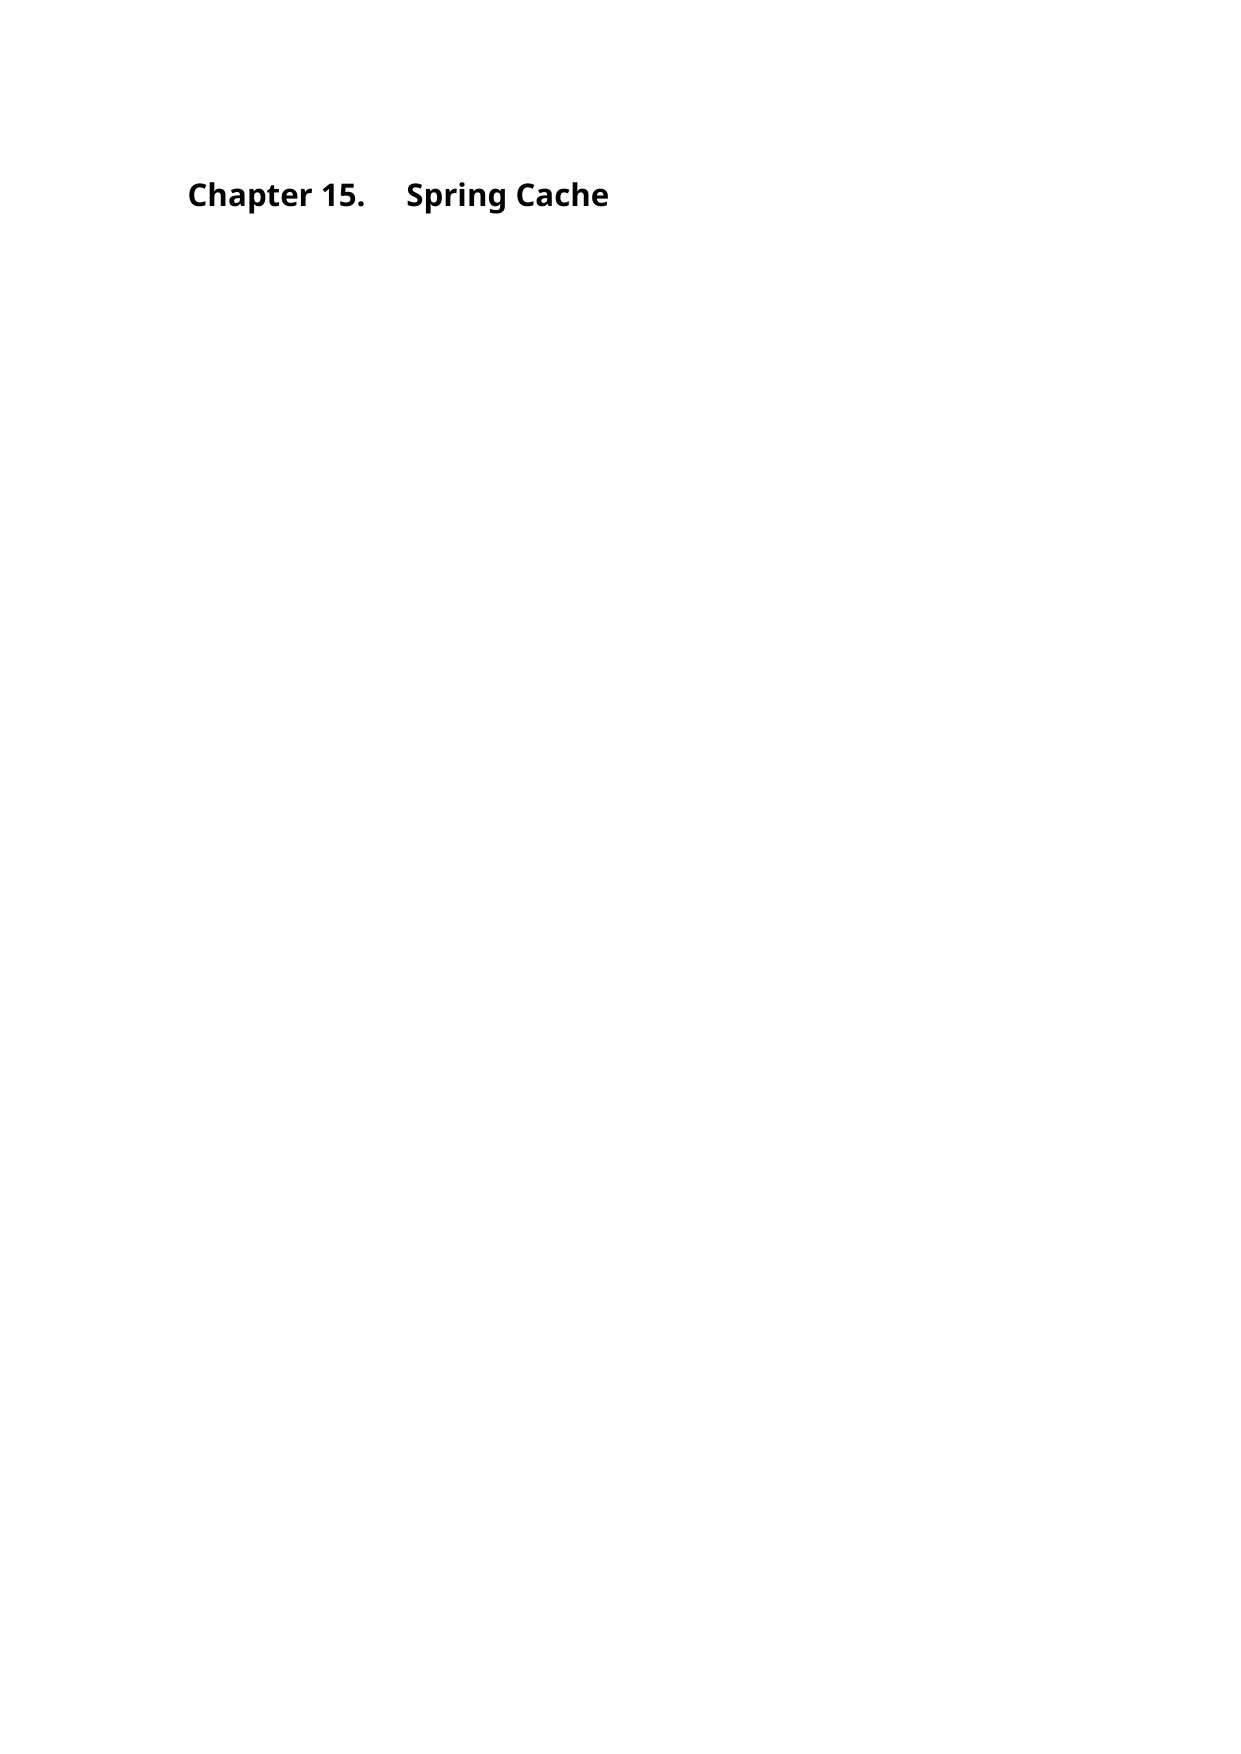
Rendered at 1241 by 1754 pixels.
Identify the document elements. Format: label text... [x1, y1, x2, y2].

subtitle Spring Cache [187, 162, 1053, 227]
